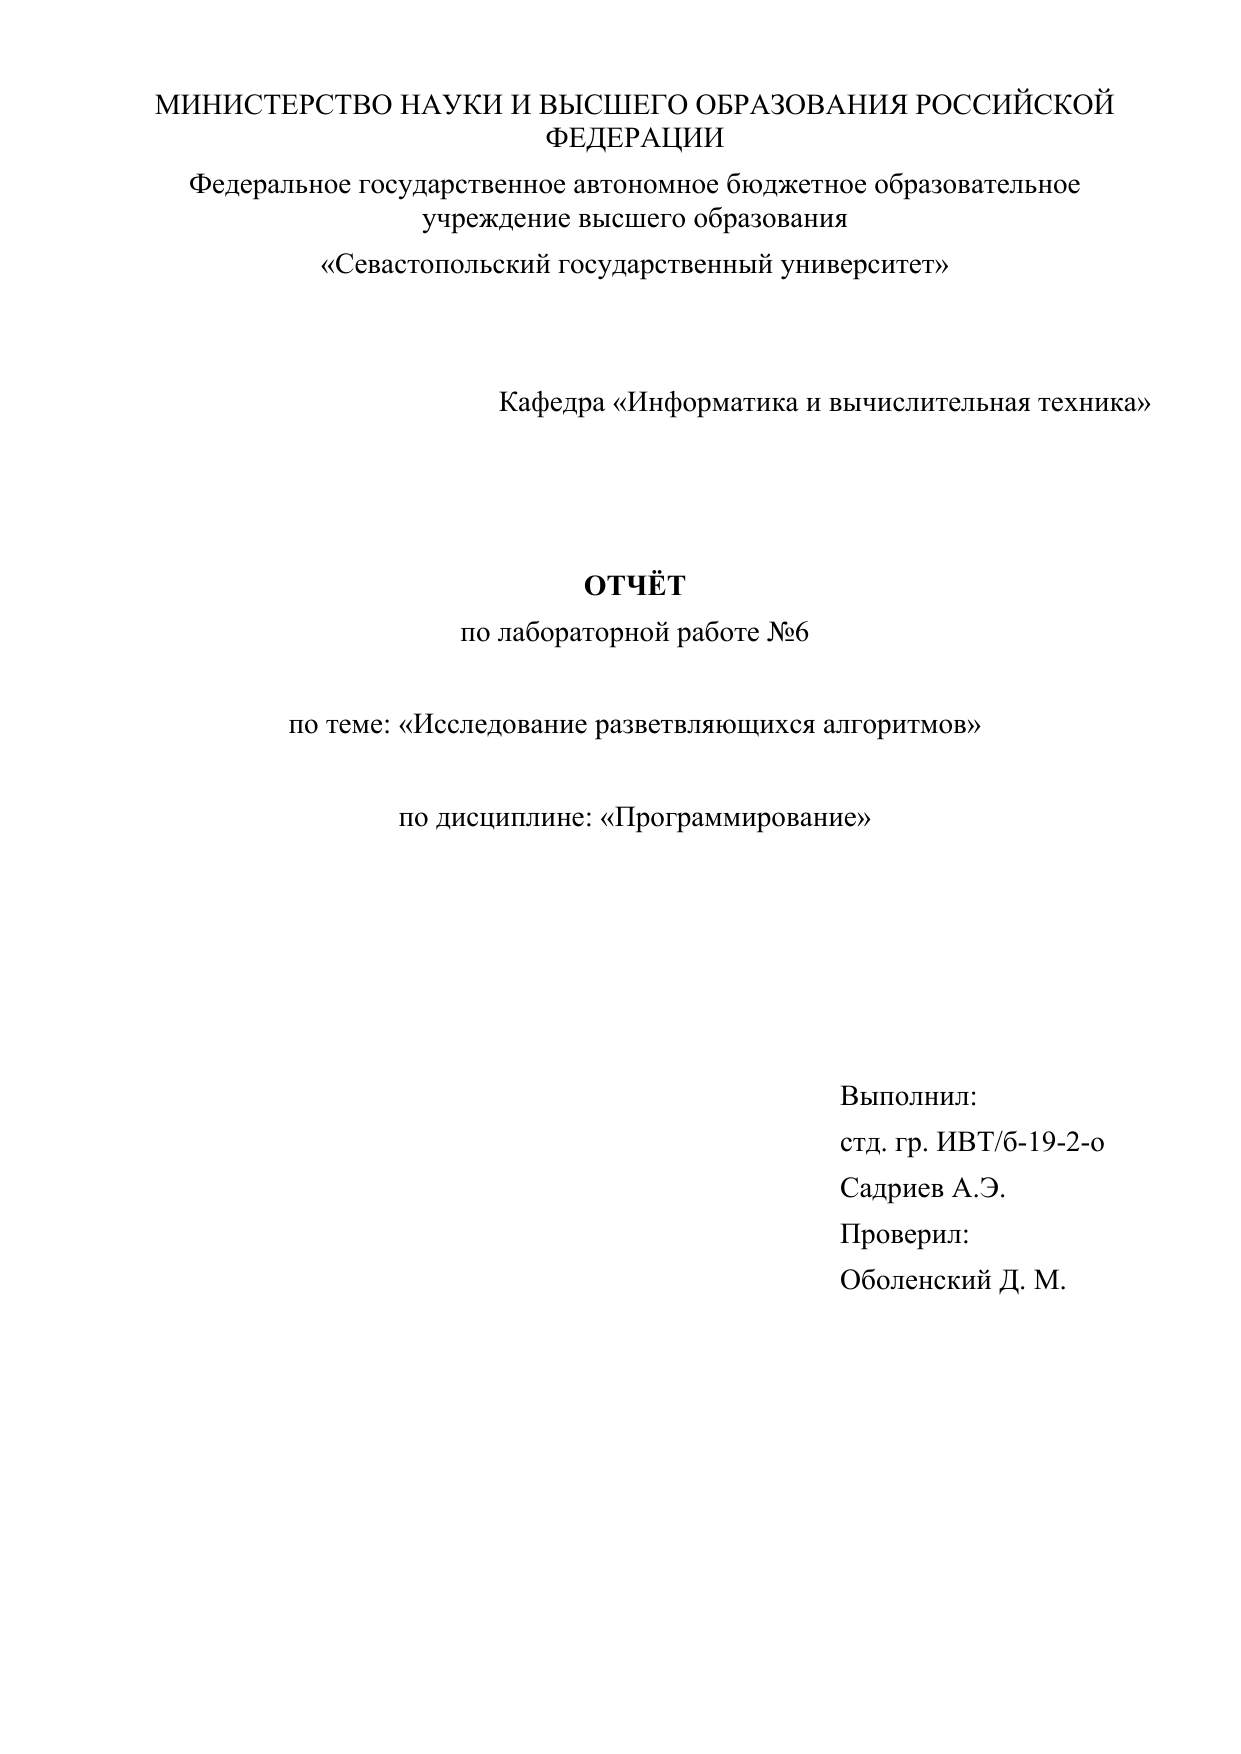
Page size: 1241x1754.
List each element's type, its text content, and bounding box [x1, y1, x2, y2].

text «Севастопольский государственный университет» [118, 246, 1152, 280]
text Кафедра «Информатика и вычислительная техника» [118, 384, 1152, 418]
text ОТЧЁТ [118, 568, 1152, 602]
text Федеральное государственное автономное бюджетное образовательное учреждение высшего образования [118, 167, 1152, 234]
text МИНИСТЕРСТВО НАУКИ И ВЫСШЕГО ОБРАЗОВАНИЯ РОССИЙСКОЙ ФЕДЕРАЦИИ [118, 87, 1152, 154]
text по лабораторной работе №6 [118, 614, 1152, 648]
text по теме: «Исследование разветвляющихся алгоритмов» [118, 707, 1152, 740]
text по дисциплине: «Программирование» [118, 799, 1152, 832]
